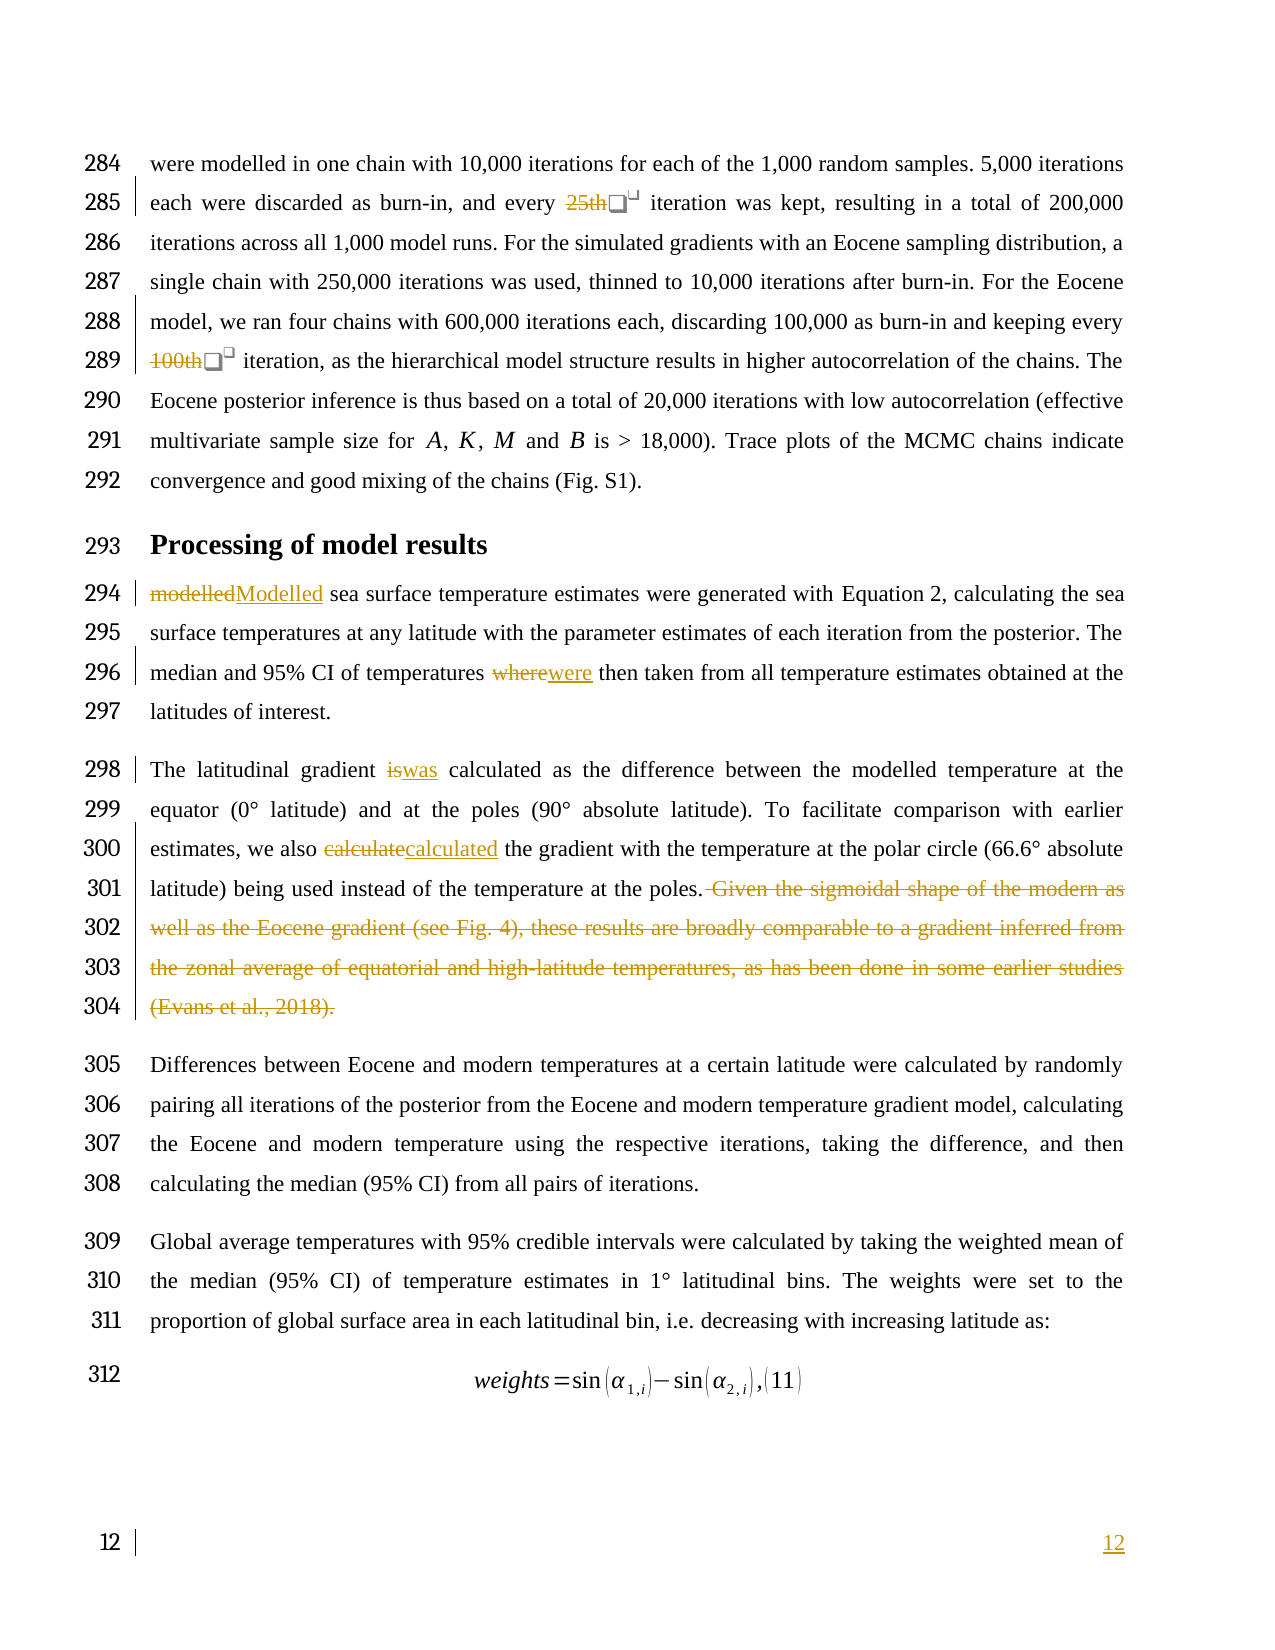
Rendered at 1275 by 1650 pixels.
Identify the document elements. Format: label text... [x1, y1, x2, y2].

text The latitudinal gradient calculated as the difference between the modelled temperature at the equator (0° latitude) and at the poles (90° absolute latitude). To facilitate comparison with earlier estimates, we also the gradient with the temperature at the polar circle (66.6° absolute latitude) being used instead of the temperature at the poles. [150, 756, 1125, 929]
text The latitudinal gradient calculated as the difference between the modelled temperature at the equator (0° latitude) and at the poles (90° absolute latitude). To facilitate comparison with earlier estimates, we also the gradient with the temperature at the polar circle (66.6° absolute latitude) being used instead of the temperature at the poles. [150, 930, 1125, 1019]
text Differences between Eocene and modern temperatures at a certain latitude were calculated by randomly pairing all iterations of the posterior from the Eocene and modern temperature gradient model, calculating the Eocene and modern temperature using the respective iterations, taking the difference, and then calculating the median (95% CI) from all pairs of iterations. [150, 1051, 1125, 1196]
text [150, 150, 1125, 493]
text Global average temperatures with 95% credible intervals were calculated by taking the weighted mean of the median (95% CI) of temperature estimates in 1° latitudinal bins. The weights were set to the proportion of global surface area in each latitudinal bin, i.e. decreasing with increasing latitude as: [150, 1228, 1125, 1333]
text sea surface temperature estimates were generated with Equation 2, calculating the sea surface temperatures at any latitude with the parameter estimates of each iteration from the posterior. The median and 95% CI of temperatures then taken from all temperature estimates obtained at the latitudes of interest. [150, 580, 1125, 724]
subtitle Processing of model results [150, 527, 1125, 561]
